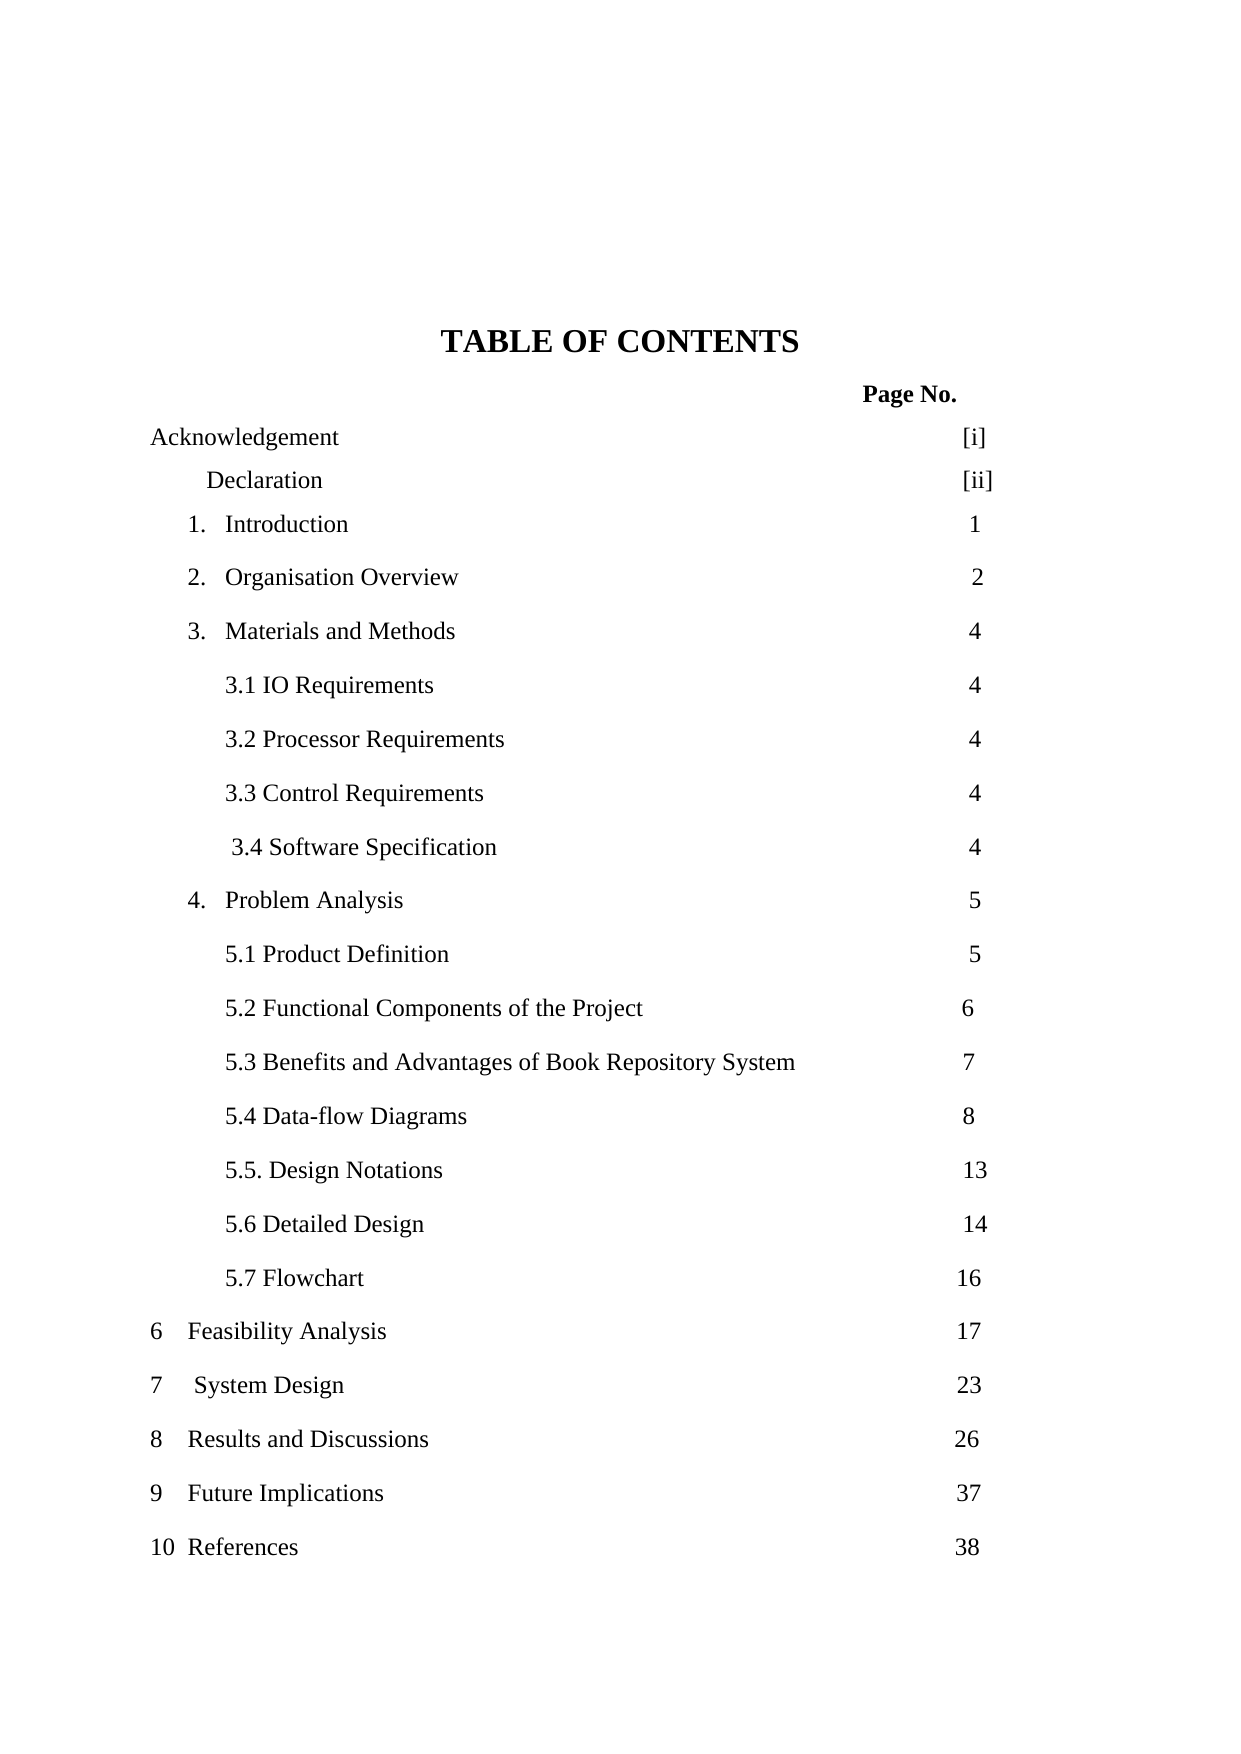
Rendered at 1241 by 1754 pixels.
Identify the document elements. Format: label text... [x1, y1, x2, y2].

text Acknowledgement [i] [150, 422, 1090, 451]
list Benefits and Advantages of Book Repository System 7 [225, 1047, 1090, 1076]
text 5.7 Flowchart 16 [225, 1263, 1090, 1291]
text 3.4 Software Specification 4 [187, 832, 1090, 861]
text 3.2 Processor Requirements 4 [187, 724, 1090, 753]
text Page No. [750, 379, 1090, 408]
text TABLE OF CONTENTS [150, 322, 1090, 360]
list Future Implications 37 [150, 1478, 1090, 1507]
list Organisation Overview 2 [187, 562, 1090, 591]
list Problem Analysis 5 [187, 886, 1090, 914]
text 3.3 Control Requirements 4 [187, 778, 1090, 807]
text 5.4 Data-flow Diagrams 8 [225, 1101, 1090, 1130]
list Results and Discussions 26 [150, 1424, 1090, 1453]
list System Design 23 [150, 1370, 1090, 1399]
text 5.6 Detailed Design 14 [225, 1209, 1090, 1237]
text 5.2 Functional Components of the Project 6 [225, 993, 1090, 1022]
list Materials and Methods 4 [187, 616, 1090, 645]
list References 38 [150, 1532, 1090, 1561]
text 5.5. Design Notations 13 [225, 1155, 1090, 1184]
list Feasibility Analysis 17 [150, 1316, 1090, 1345]
text 5.1 Product Definition 5 [225, 939, 1090, 968]
text 3.1 IO Requirements 4 [187, 670, 1090, 699]
text Declaration [ii] [150, 466, 1090, 494]
list Introduction 1 [187, 509, 1090, 537]
